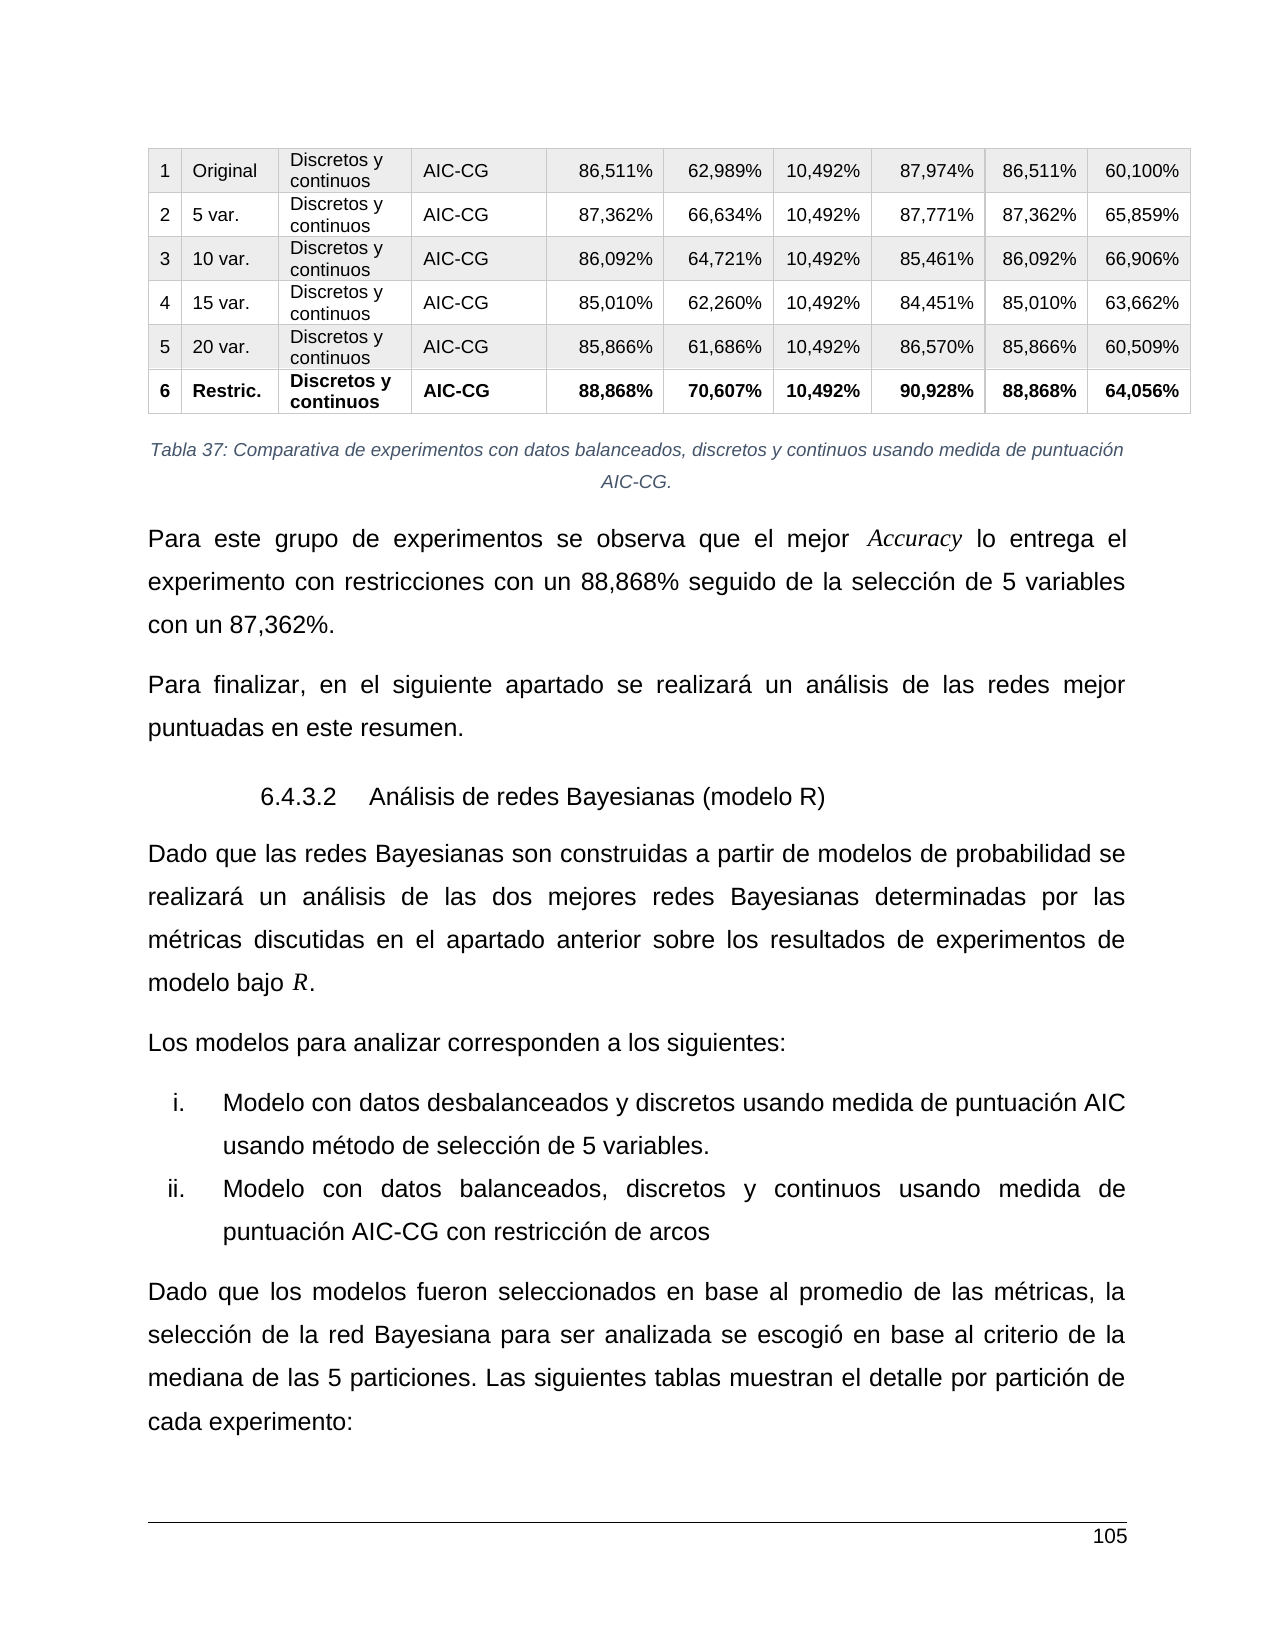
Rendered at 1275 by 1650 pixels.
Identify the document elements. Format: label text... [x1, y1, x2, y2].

table_cell 86,092% [986, 237, 1087, 280]
table_cell Discretos y continuos [279, 149, 411, 192]
table_cell 6 [149, 370, 181, 413]
table_cell 2 [149, 193, 181, 236]
table_cell 4 [149, 281, 181, 324]
table_cell AIC-CG [412, 193, 546, 236]
table_cell 10,492% [774, 325, 871, 368]
text Dado que las redes Bayesianas son construidas a partir de modelos de probabilidad se realizará un análisis de las dos mejores redes Bayesianas determinadas por las métricas discutidas en el apartado anterior sobre los resultados de experimentos de modelo bajo . [148, 839, 1127, 997]
table_cell Restric. [182, 370, 278, 413]
table_cell 87,362% [547, 193, 663, 236]
table_cell 86,092% [547, 237, 663, 280]
list Modelo con datos balanceados, discretos y continuos usando medida de puntuación AIC-CG con restricción de arcos [185, 1174, 1127, 1246]
table_cell Discretos y continuos [279, 370, 411, 413]
table_cell AIC-CG [412, 237, 546, 280]
table_cell 86,511% [547, 149, 663, 192]
table_cell Original [182, 149, 278, 192]
table_cell 61,686% [664, 325, 773, 368]
table_cell 60,100% [1088, 149, 1190, 192]
table_cell 85,866% [986, 325, 1087, 368]
table_cell 66,634% [664, 193, 773, 236]
table_cell 5 var. [182, 193, 278, 236]
table_cell 63,662% [1088, 281, 1190, 324]
table_cell 10,492% [774, 281, 871, 324]
table_cell 10 var. [182, 237, 278, 280]
table_cell 64,721% [664, 237, 773, 280]
table_cell Discretos y continuos [279, 325, 411, 368]
table_cell AIC-CG [412, 325, 546, 368]
table_cell 88,868% [547, 370, 663, 413]
table_cell 64,056% [1088, 370, 1190, 413]
table_cell 85,010% [986, 281, 1087, 324]
table_cell 20 var. [182, 325, 278, 368]
table_cell AIC-CG [412, 370, 546, 413]
text Los modelos para analizar corresponden a los siguientes: [148, 1028, 1127, 1057]
table_cell 87,974% [872, 149, 984, 192]
table_cell 88,868% [986, 370, 1087, 413]
table_cell 90,928% [872, 370, 984, 413]
table_cell Discretos y continuos [279, 237, 411, 280]
table_cell 10,492% [774, 193, 871, 236]
table_cell 86,570% [872, 325, 984, 368]
table_cell 85,461% [872, 237, 984, 280]
table_cell 66,906% [1088, 237, 1190, 280]
table_cell AIC-CG [412, 149, 546, 192]
text Dado que los modelos fueron seleccionados en base al promedio de las métricas, la selección de la red Bayesiana para ser analizada se escogió en base al criterio de la mediana de las 5 particiones. Las siguientes tablas muestran el detalle por partición de cada experimento: [148, 1277, 1127, 1435]
table_cell 85,866% [547, 325, 663, 368]
table_cell 65,859% [1088, 193, 1190, 236]
table_cell 86,511% [986, 149, 1087, 192]
text Para este grupo de experimentos se observa que el mejor lo entrega el experimento con restricciones con un 88,868% seguido de la selección de 5 variables con un 87,362%. [148, 524, 1127, 639]
table_cell 62,260% [664, 281, 773, 324]
table_cell 10,492% [774, 237, 871, 280]
table_cell Discretos y continuos [279, 281, 411, 324]
text Análisis de redes Bayesianas (modelo R) [260, 781, 1127, 810]
table_cell 1 [149, 149, 181, 192]
table_cell 62,989% [664, 149, 773, 192]
table_cell 10,492% [774, 370, 871, 413]
table_cell 60,509% [1088, 325, 1190, 368]
table_cell 3 [149, 237, 181, 280]
text Para finalizar, en el siguiente apartado se realizará un análisis de las redes mejor puntuadas en este resumen. [148, 670, 1127, 742]
table_cell AIC-CG [412, 281, 546, 324]
table_cell 84,451% [872, 281, 984, 324]
table_cell 15 var. [182, 281, 278, 324]
table_cell 10,492% [774, 149, 871, 192]
list Modelo con datos desbalanceados y discretos usando medida de puntuación AIC usando método de selección de 5 variables. [185, 1088, 1127, 1160]
table_cell 70,607% [664, 370, 773, 413]
table_cell 87,771% [872, 193, 984, 236]
table_cell 85,010% [547, 281, 663, 324]
table_cell 87,362% [986, 193, 1087, 236]
table_cell 5 [149, 325, 181, 368]
table_cell Discretos y continuos [279, 193, 411, 236]
